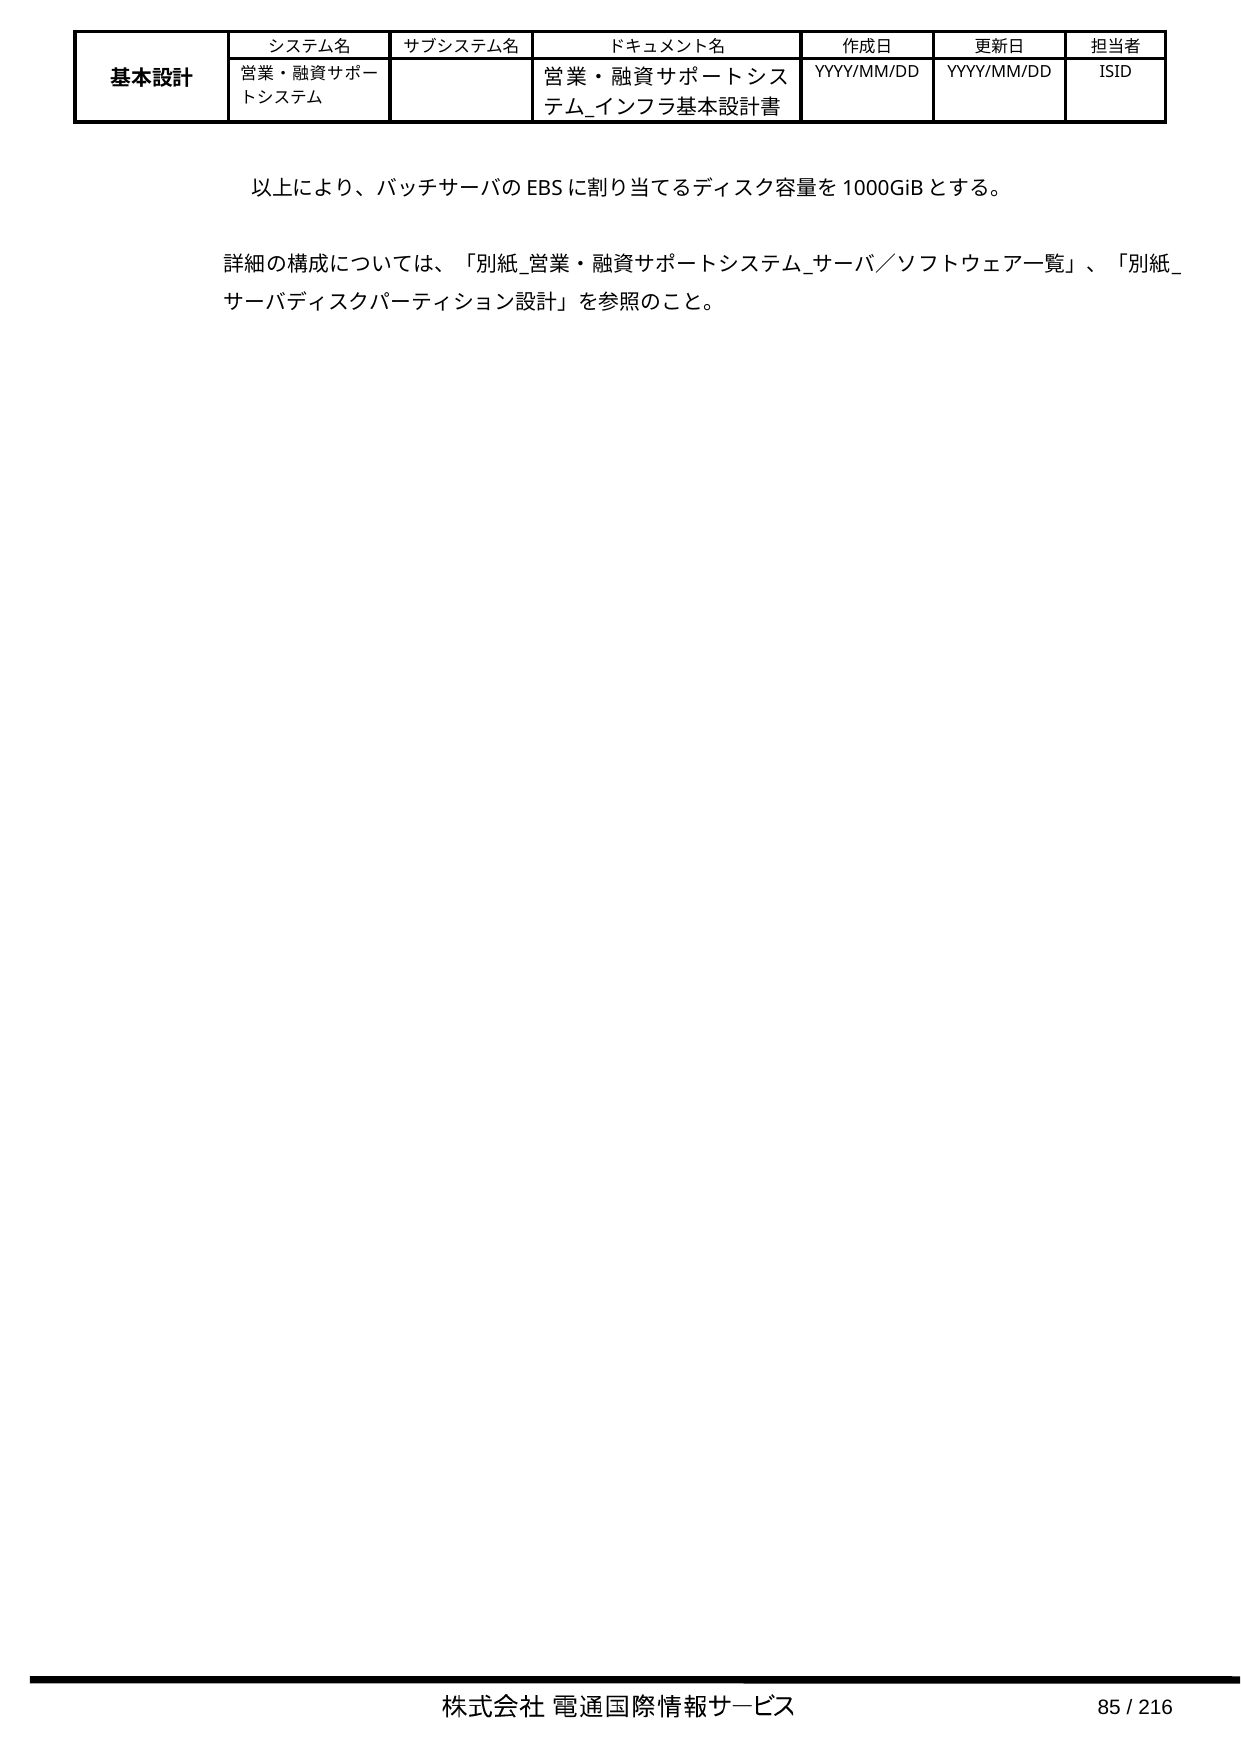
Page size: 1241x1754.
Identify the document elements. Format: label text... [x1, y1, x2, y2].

picture [442, 1694, 794, 1718]
text 詳細の構成については、「別紙_営業・融資サポートシステム_サーバ／ソフトウェア一覧」、「別紙_サーバディスクパーティション設計」を参照のこと。 [224, 243, 1181, 319]
text 以上により、バッチサーバのEBSに割り当てるディスク容量を1000GiBとする。 [251, 167, 1181, 205]
